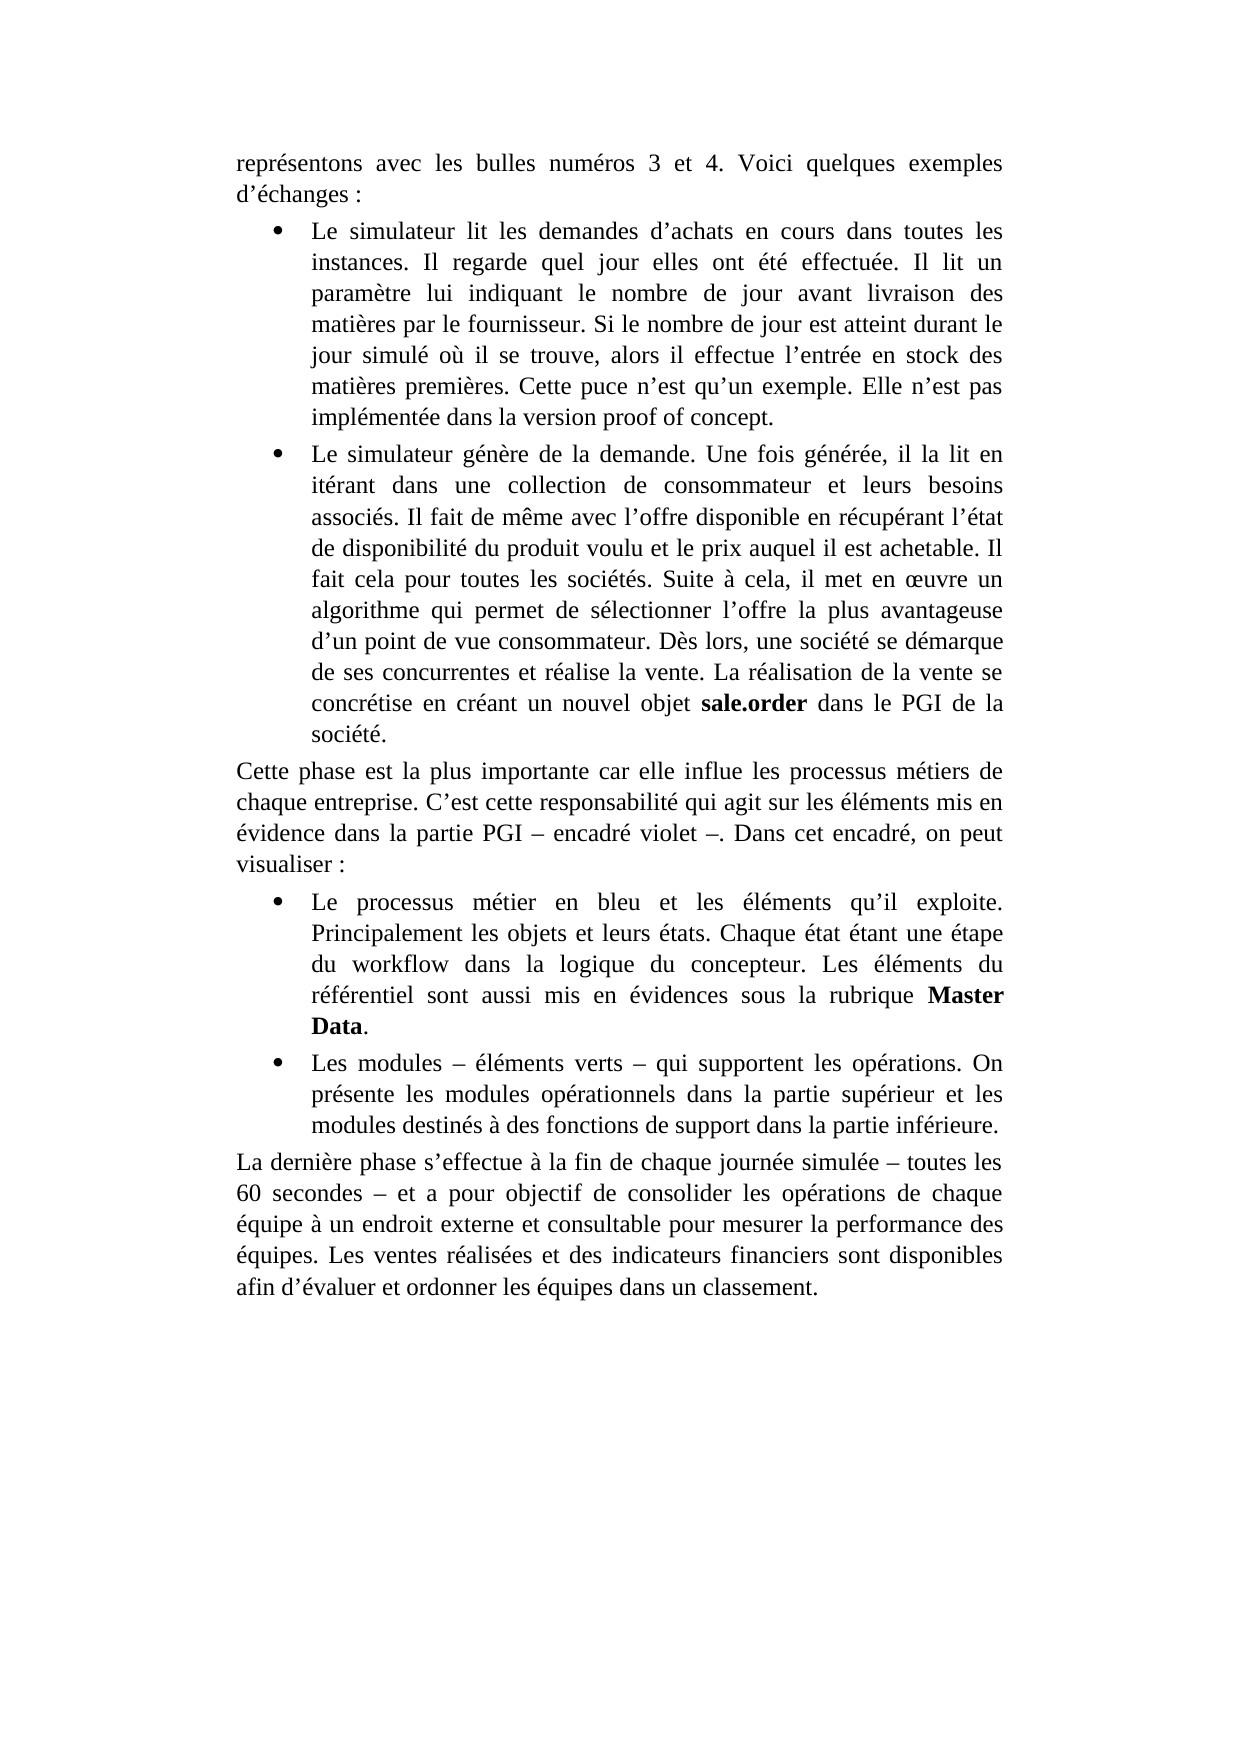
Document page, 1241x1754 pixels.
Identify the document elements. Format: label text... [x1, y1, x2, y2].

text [236, 148, 1004, 207]
list Les modules – éléments verts – qui supportent les opérations. On présente les modules opérationnels dans la partie supérieur et les modules destinés à des fonctions de support dans la partie inférieure. [274, 1048, 1004, 1139]
text Cette phase est la plus importante car elle influe les processus métiers de chaque entreprise. C’est cette responsabilité qui agit sur les éléments mis en évidence dans la partie PGI – encadré violet –. Dans cet encadré, on peut visualiser : [236, 756, 1004, 878]
list Le simulateur lit les demandes d’achats en cours dans toutes les instances. Il regarde quel jour elles ont été effectuée. Il lit un paramètre lui indiquant le nombre de jour avant livraison des matières par le fournisseur. Si le nombre de jour est atteint durant le jour simulé où il se trouve, alors il effectue l’entrée en stock des matières premières. Cette puce n’est qu’un exemple. Elle n’est pas implémentée dans la version proof of concept. [274, 216, 1004, 431]
text La dernière phase s’effectue à la fin de chaque journée simulée – toutes les 60 secondes – et a pour objectif de consolider les opérations de chaque équipe à un endroit externe et consultable pour mesurer la performance des équipes. Les ventes réalisées et des indicateurs financiers sont disponibles afin d’évaluer et ordonner les équipes dans un classement. [236, 1147, 1004, 1300]
list Le simulateur génère de la demande. Une fois générée, il la lit en itérant dans une collection de consommateur et leurs besoins associés. Il fait de même avec l’offre disponible en récupérant l’état de disponibilité du produit voulu et le prix auquel il est achetable. Il fait cela pour toutes les sociétés. Suite à cela, il met en œuvre un algorithme qui permet de sélectionner l’offre la plus avantageuse d’un point de vue consommateur. Dès lors, une société se démarque de ses concurrentes et réalise la vente. La réalisation de la vente se concrétise en créant un nouvel objet sale.order dans le PGI de la société. [274, 439, 1004, 748]
list Le processus métier en bleu et les éléments qu’il exploite. Principalement les objets et leurs états. Chaque état étant une étape du workflow dans la logique du concepteur. Les éléments du référentiel sont aussi mis en évidences sous la rubrique Master Data. [274, 887, 1004, 1039]
